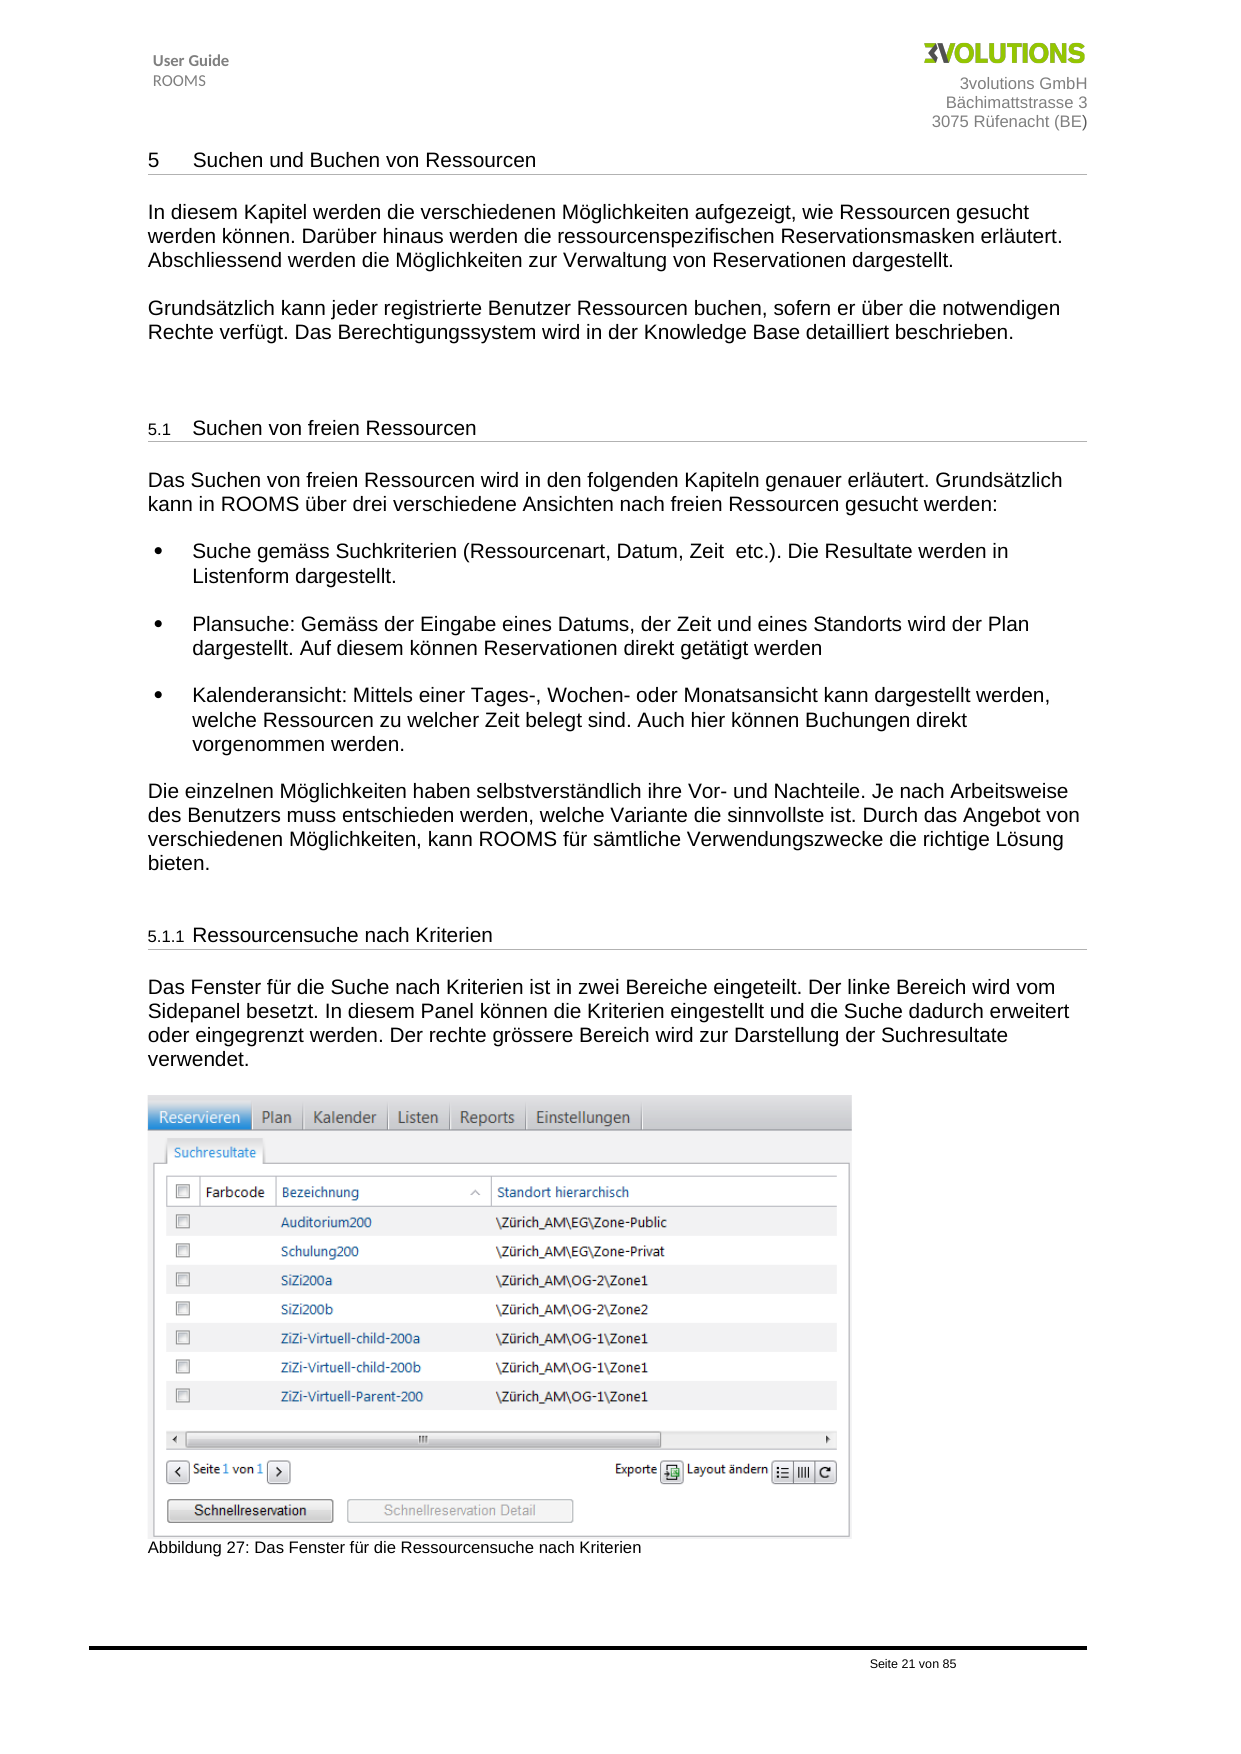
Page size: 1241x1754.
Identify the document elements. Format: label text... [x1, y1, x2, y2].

text Das Suchen von freien Ressourcen wird in den folgenden Kapiteln genauer erläutert. Grundsätzlich kann in ROOMS über drei verschiedene Ansichten nach freien Ressourcen gesucht werden: [148, 467, 1087, 515]
list Plansuche: Gemäss der Eingabe eines Datums, der Zeit und eines Standorts wird der Plan dargestellt. Auf diesem können Reservationen direkt getätigt werden [154, 611, 1087, 659]
list Suche gemäss Suchkriterien (Ressourcenart, Datum, Zeit etc.). Die Resultate werden in Listenform dargestellt. [154, 539, 1087, 587]
text In diesem Kapitel werden die verschiedenen Möglichkeiten aufgezeigt, wie Ressourcen gesucht werden können. Darüber hinaus werden die ressourcenspezifischen Reservationsmasken erläutert. Abschliessend werden die Möglichkeiten zur Verwaltung von Reservationen dargestellt. [148, 200, 1087, 272]
subtitle Suchen und Buchen von Ressourcen [148, 148, 1087, 174]
list Kalenderansicht: Mittels einer Tages-, Wochen- oder Monatsansicht kann dargestellt werden, welche Ressourcen zu welcher Zeit belegt sind. Auch hier können Buchungen direkt vorgenommen werden. [154, 683, 1087, 755]
subtitle Suchen von freien Ressourcen [148, 415, 1087, 441]
text Die einzelnen Möglichkeiten haben selbstverständlich ihre Vor- und Nachteile. Je nach Arbeitsweise des Benutzers muss entschieden werden, welche Variante die sinnvollste ist. Durch das Angebot von verschiedenen Möglichkeiten, kann ROOMS für sämtliche Verwendungszwecke die richtige Lösung bieten. [148, 779, 1087, 875]
picture [147, 1095, 854, 1539]
subtitle Ressourcensuche nach Kriterien [147, 923, 1087, 950]
picture [921, 40, 1088, 66]
text Grundsätzlich kann jeder registrierte Benutzer Ressourcen buchen, sofern er über die notwendigen Rechte verfügt. Das Berechtigungssystem wird in der Knowledge Base detailliert beschrieben. [148, 296, 1087, 343]
text Abbildung 27: Das Fenster für die Ressourcensuche nach Kriterien [148, 1538, 1087, 1557]
text Das Fenster für die Suche nach Kriterien ist in zwei Bereiche eingeteilt. Der linke Bereich wird vom Sidepanel besetzt. In diesem Panel können die Kriterien eingestellt und die Suche dadurch erweitert oder eingegrenzt werden. Der rechte grössere Bereich wird zur Darstellung der Suchresultate verwendet. [148, 975, 1087, 1071]
